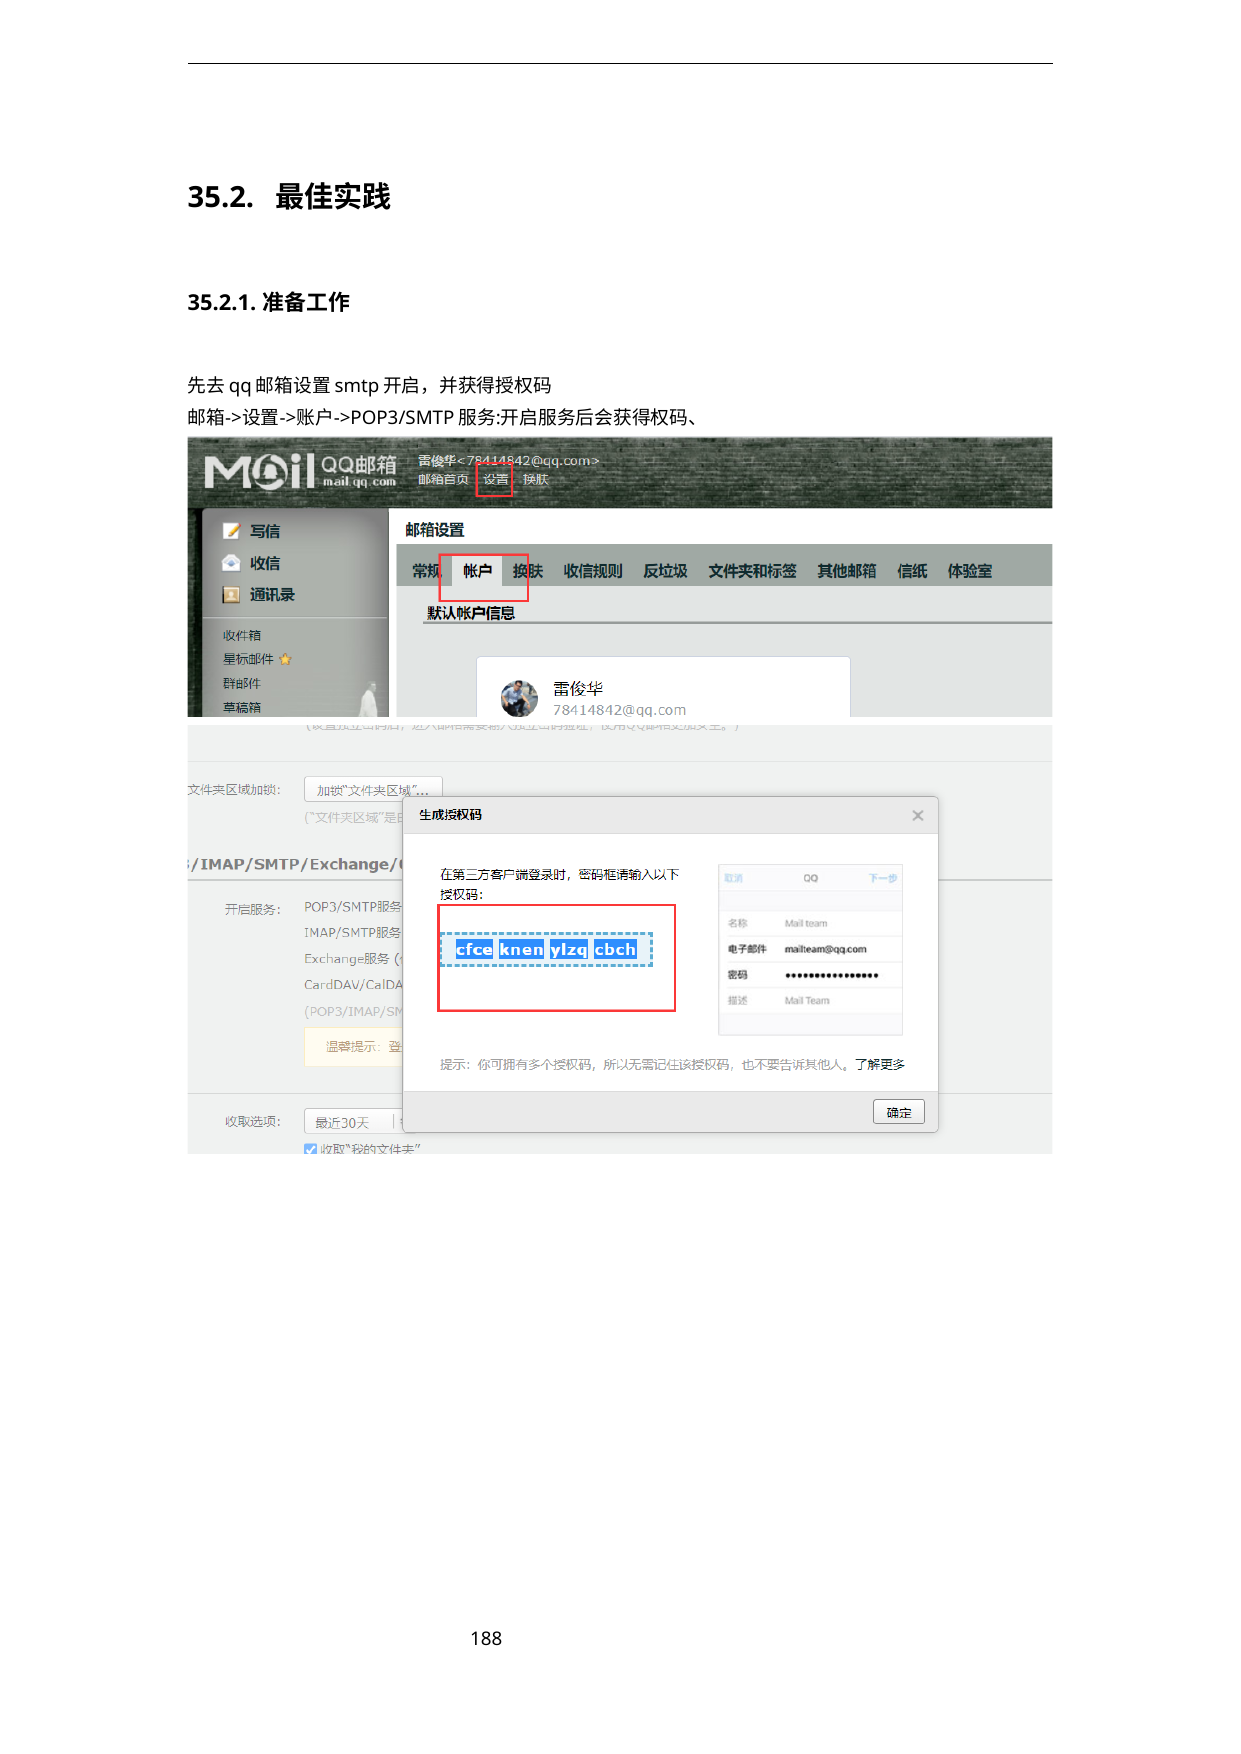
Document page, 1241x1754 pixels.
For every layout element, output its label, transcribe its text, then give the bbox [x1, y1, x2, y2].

picture [187, 432, 1053, 717]
picture [187, 725, 1053, 1154]
text 先去qq邮箱设置smtp开启，并获得授权码 [187, 368, 1053, 400]
text 邮箱->设置->账户->POP3/SMTP服务:开启服务后会获得权码、 [187, 400, 1053, 432]
subtitle 准备工作 [187, 285, 1053, 317]
subtitle 最佳实践 [187, 162, 1053, 227]
